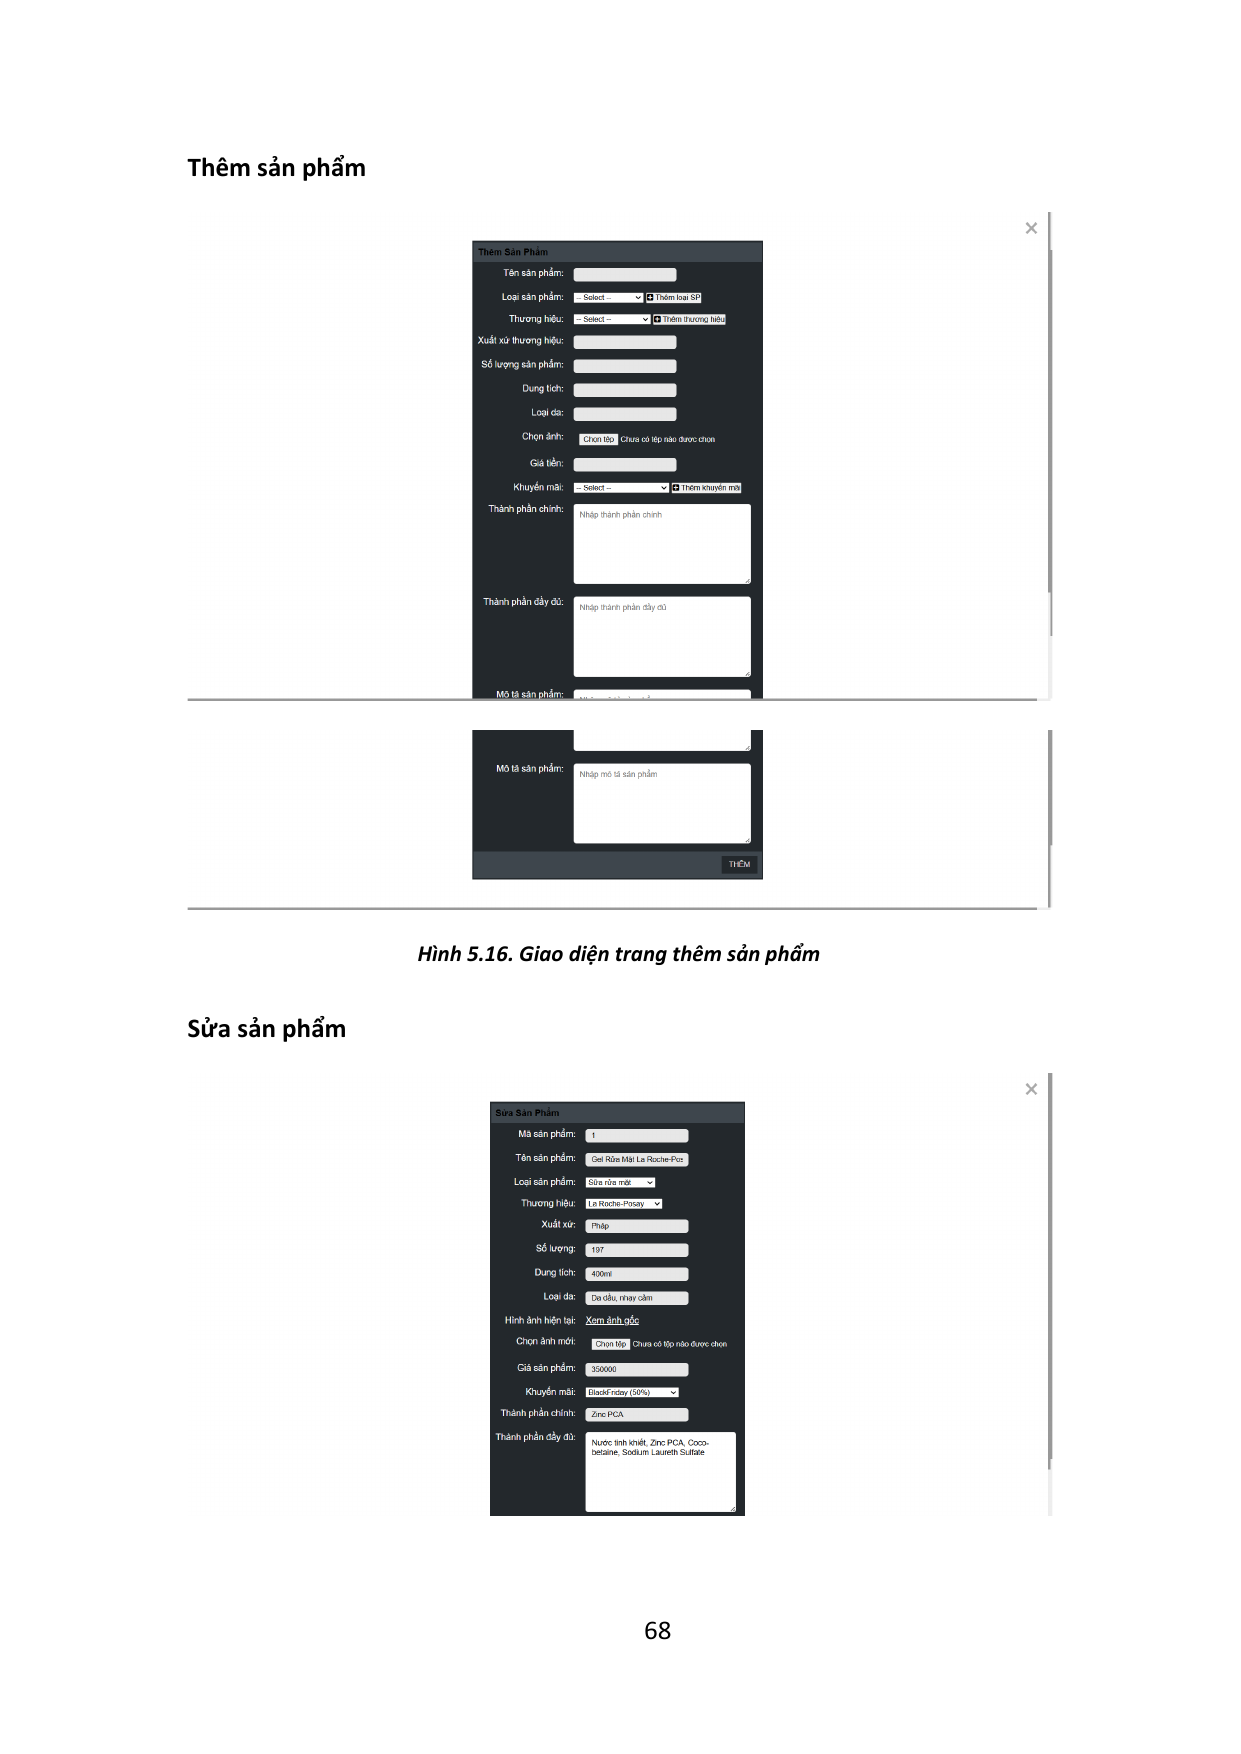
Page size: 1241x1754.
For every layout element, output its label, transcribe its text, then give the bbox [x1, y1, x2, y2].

picture [187, 212, 1053, 701]
picture [187, 1073, 1053, 1516]
picture [187, 730, 1053, 910]
text Sửa sản phẩm [187, 1011, 1053, 1044]
subtitle Hình 5.16. Giao diện trang thêm sản phẩm [187, 939, 1053, 967]
text Thêm sản phẩm [187, 150, 1053, 183]
